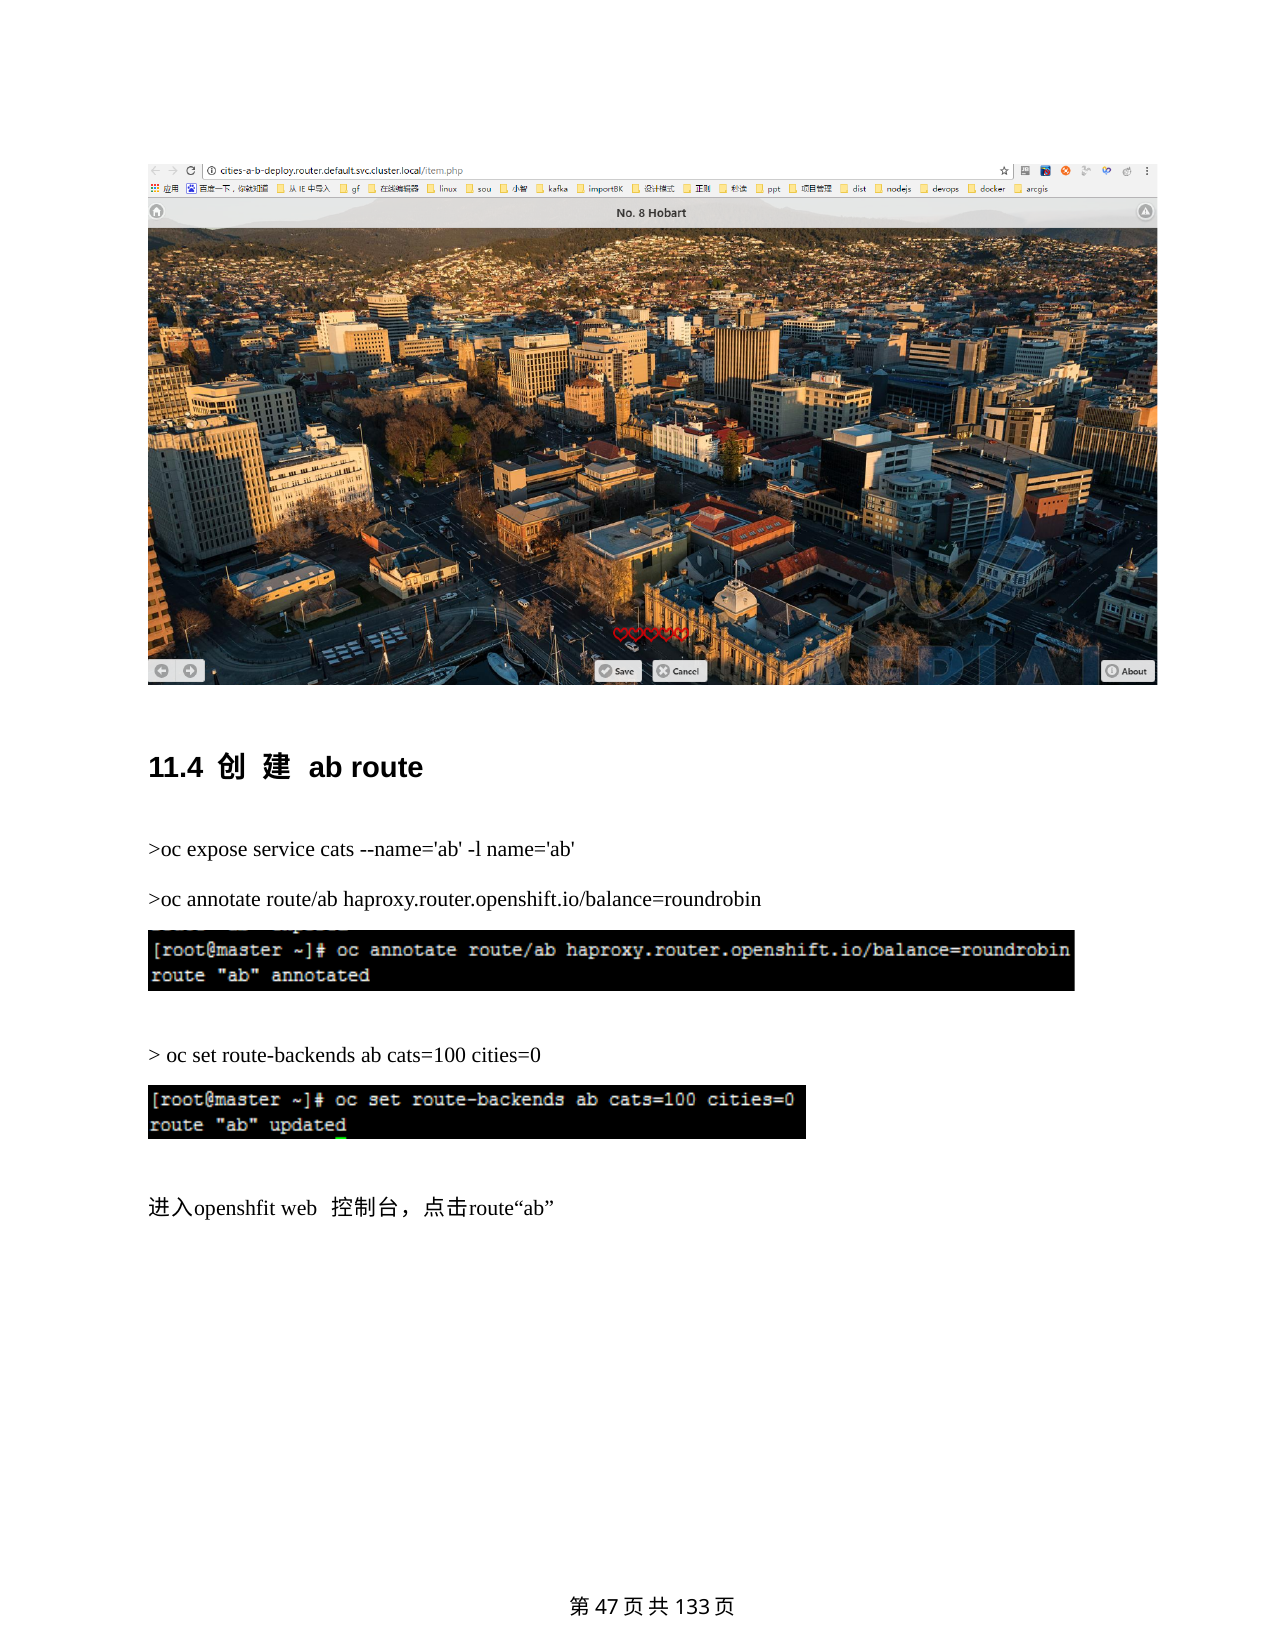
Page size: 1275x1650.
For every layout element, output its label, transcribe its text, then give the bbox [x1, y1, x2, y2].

text >oc expose service cats --name='ab' -l name='ab' [148, 830, 1156, 867]
picture [148, 930, 1075, 991]
picture [148, 164, 1158, 685]
picture [148, 1085, 806, 1139]
text >oc annotate route/ab haproxy.router.openshift.io/balance=roundrobin [148, 880, 1156, 917]
subtitle 创建ab route [148, 727, 1156, 802]
text 进入openshfit web控制台，点击route“ab” [148, 1187, 1156, 1224]
text > oc set route-backends ab cats=100 cities=0 [148, 1035, 1156, 1073]
